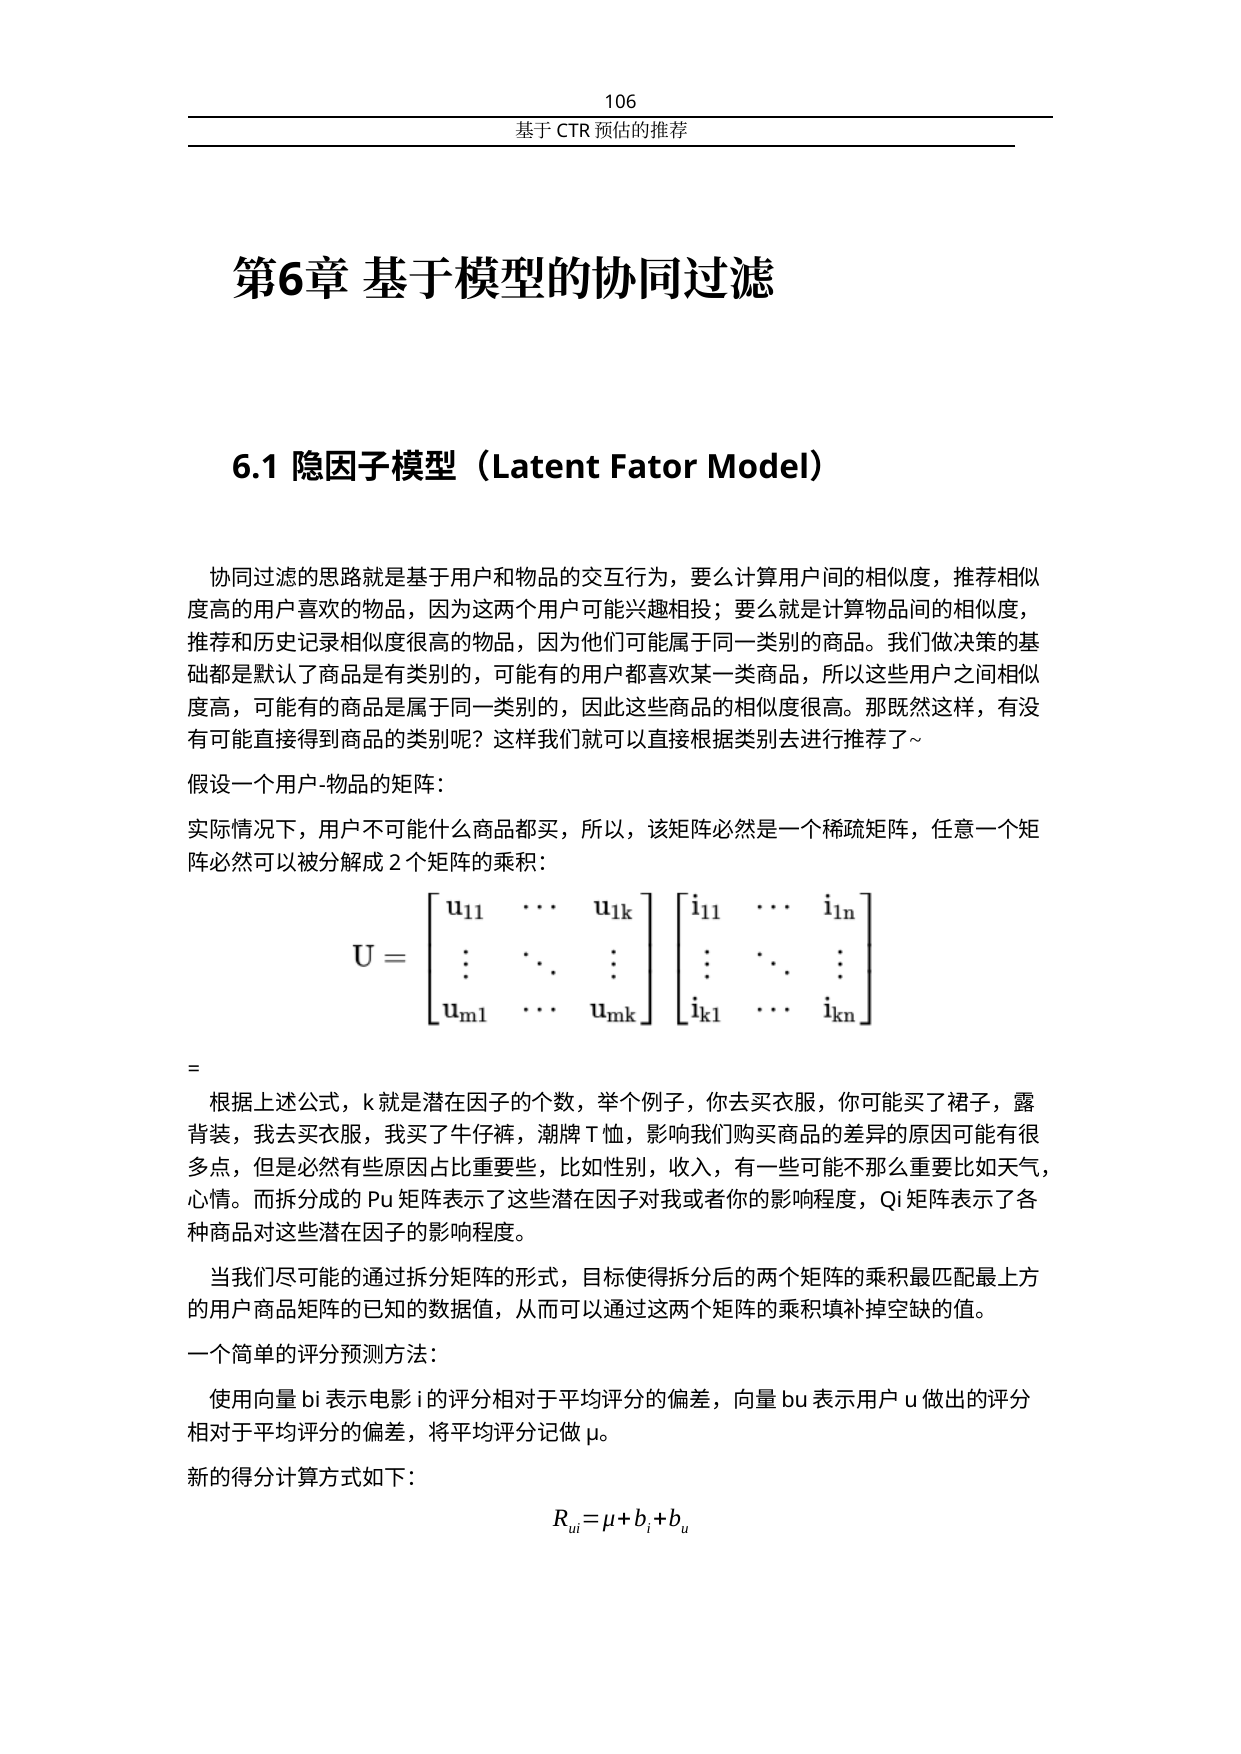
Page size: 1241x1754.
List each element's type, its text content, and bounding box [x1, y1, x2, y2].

text 使用向量bi表示电影i的评分相对于平均评分的偏差，向量bu表示用户u做出的评分相对于平均评分的偏差，将平均评分记做μ。 [187, 1382, 1053, 1447]
text 协同过滤的思路就是基于用户和物品的交互行为，要么计算用户间的相似度，推荐相似度高的用户喜欢的物品，因为这两个用户可能兴趣相投；要么就是计算物品间的相似度，推荐和历史记录相似度很高的物品，因为他们可能属于同一类别的商品。我们做决策的基础都是默认了商品是有类别的，可能有的用户都喜欢某一类商品，所以这些用户之间相似度高，可能有的商品是属于同一类别的，因此这些商品的相似度很高。那既然这样，有没有可能直接得到商品的类别呢？这样我们就可以直接根据类别去进行推荐了~ [187, 559, 1053, 754]
text 当我们尽可能的通过拆分矩阵的形式，目标使得拆分后的两个矩阵的乘积最匹配最上方的用户商品矩阵的已知的数据值，从而可以通过这两个矩阵的乘积填补掉空缺的值。 [187, 1259, 1053, 1324]
subtitle 基于模型的协同过滤 [232, 245, 1053, 310]
text 实际情况下，用户不可能什么商品都买，所以，该矩阵必然是一个稀疏矩阵，任意一个矩阵必然可以被分解成2个矩阵的乘积： [187, 812, 1053, 877]
text 新的得分计算方式如下： [187, 1459, 1053, 1492]
text = [187, 1052, 1053, 1084]
subtitle 隐因子模型（Latent Fator Model） [232, 432, 1053, 497]
text 根据上述公式，k就是潜在因子的个数，举个例子，你去买衣服，你可能买了裙子，露背装，我去买衣服，我买了牛仔裤，潮牌T恤，影响我们购买商品的差异的原因可能有很多点，但是必然有些原因占比重要些，比如性别，收入，有一些可能不那么重要比如天气，心情。而拆分成的Pu矩阵表示了这些潜在因子对我或者你的影响程度，Qi矩阵表示了各种商品对这些潜在因子的影响程度。 [187, 1084, 1053, 1247]
text 一个简单的评分预测方法： [187, 1337, 1053, 1369]
text 假设一个用户-物品的矩阵： [187, 767, 1053, 799]
picture [352, 889, 888, 1030]
